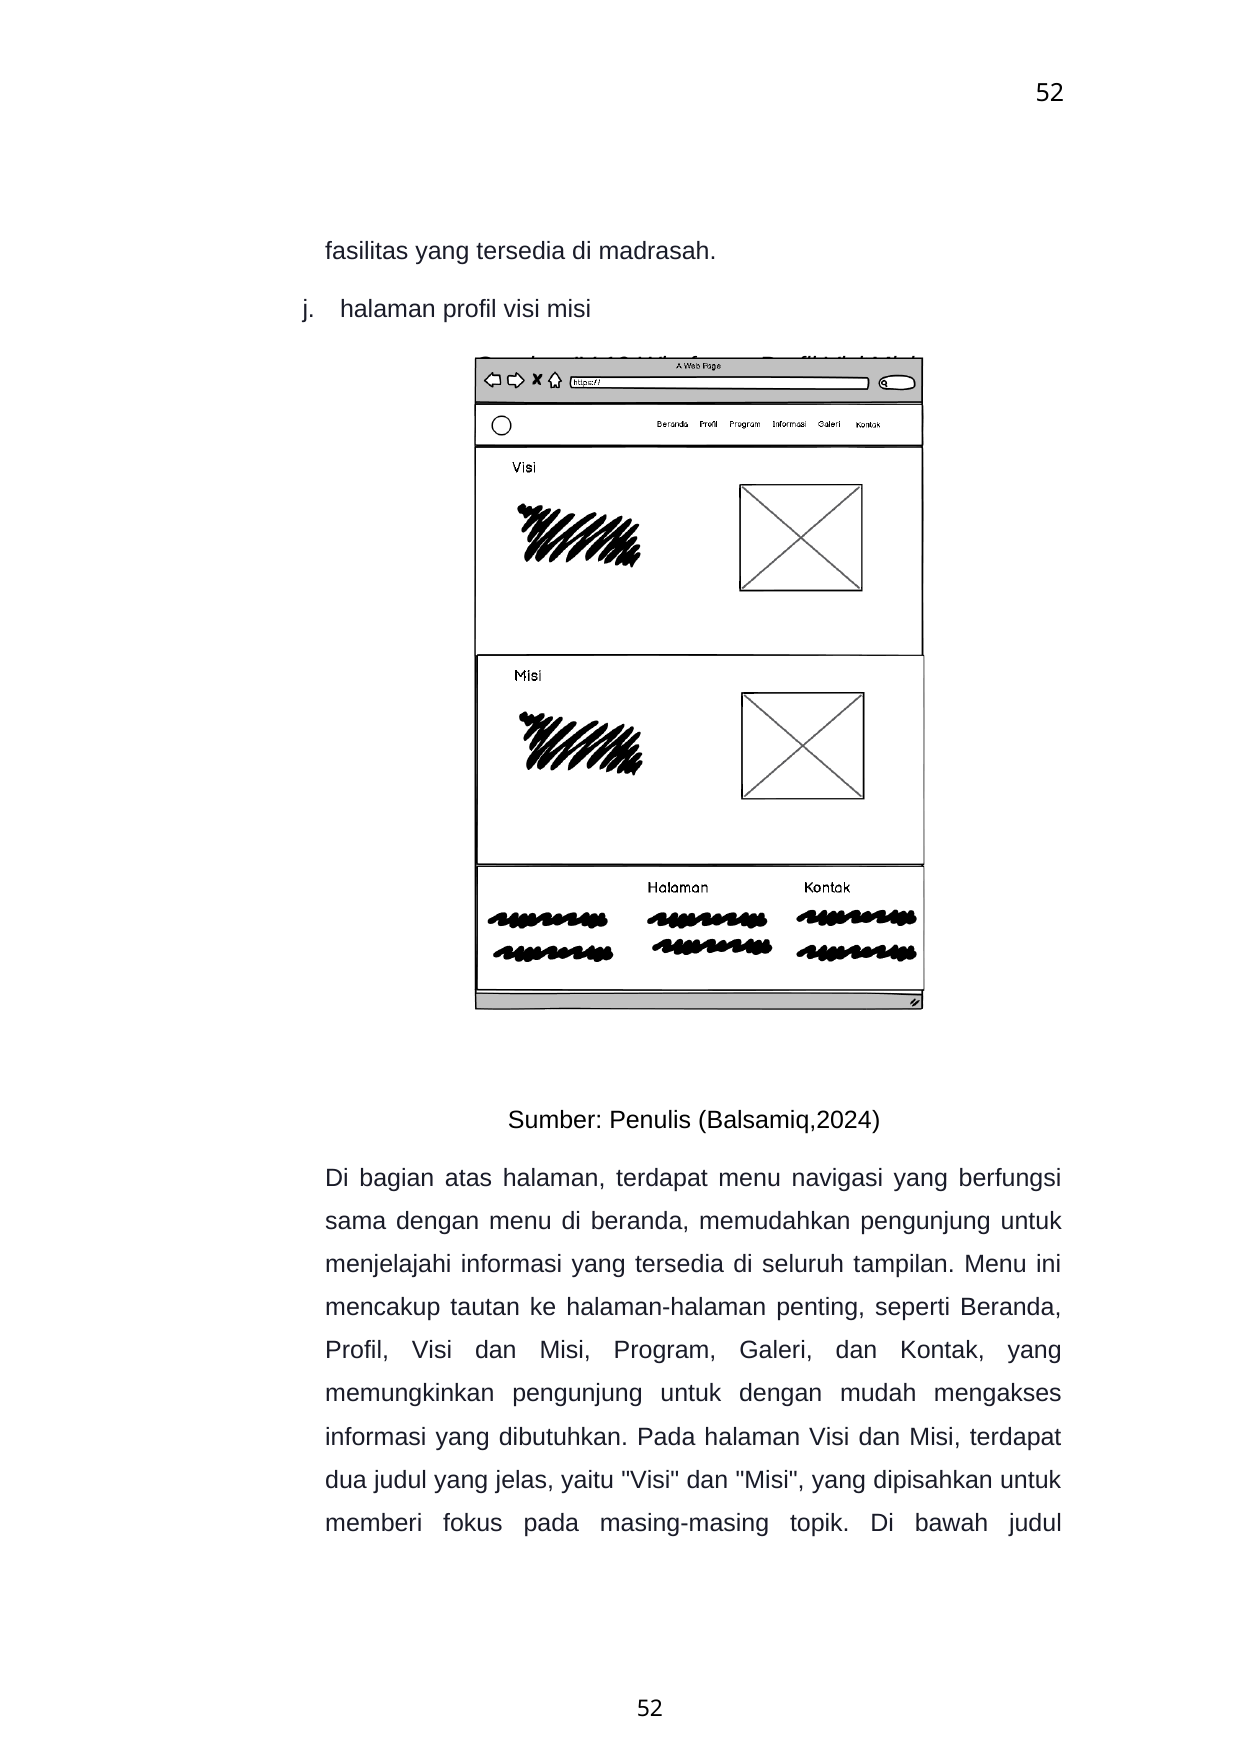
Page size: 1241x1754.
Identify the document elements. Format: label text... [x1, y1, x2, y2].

picture [474, 357, 925, 1010]
list halaman profil visi misi [302, 293, 1050, 322]
text Sumber: Penulis (Balsamiq,2024) [325, 1091, 1063, 1134]
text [325, 236, 1063, 265]
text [325, 1163, 1063, 1537]
